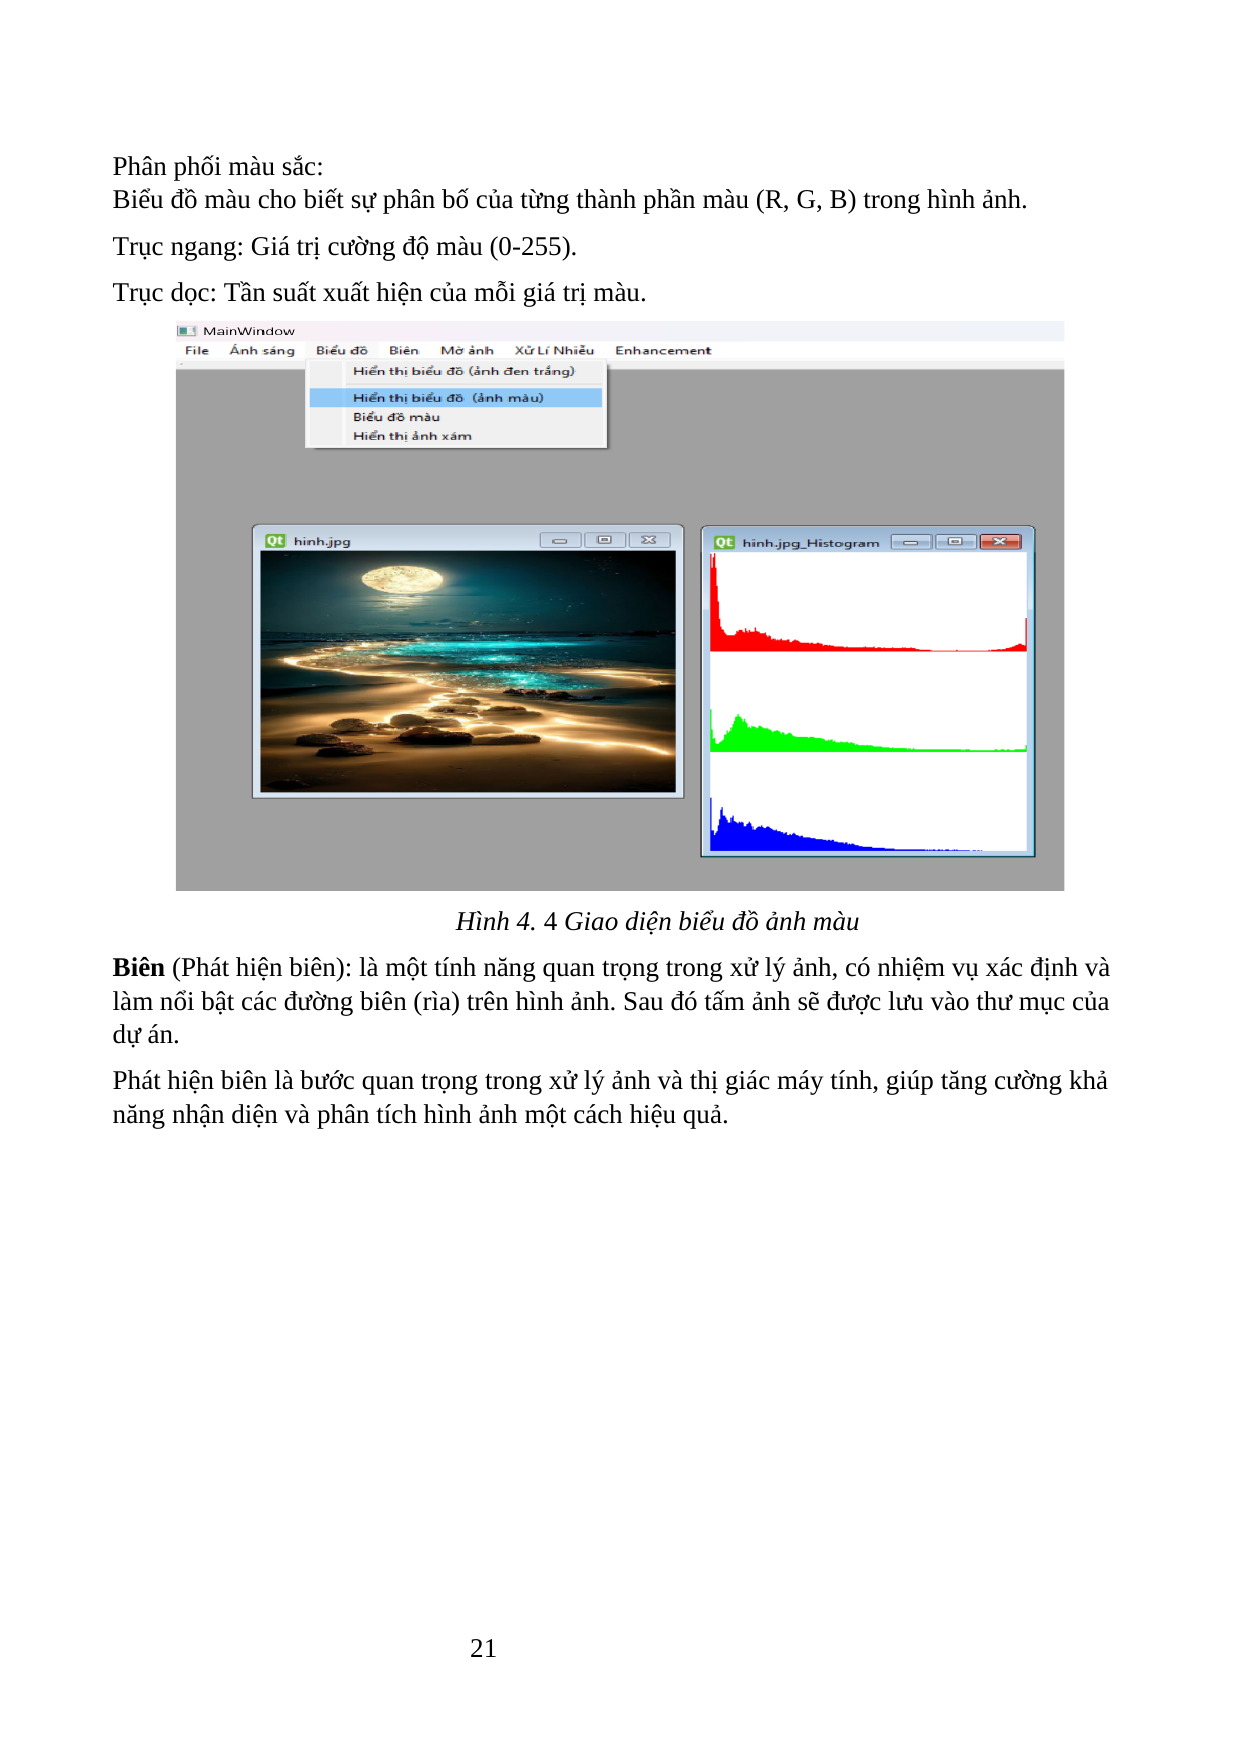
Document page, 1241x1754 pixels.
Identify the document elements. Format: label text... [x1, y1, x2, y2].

text Trục dọc: Tần suất xuất hiện của mỗi giá trị màu. [112, 276, 1128, 307]
text Biên (Phát hiện biên): là một tính năng quan trọng trong xử lý ảnh, có nhiệm vụ xác định và làm nổi bật các đường biên (rìa) trên hình ảnh. Sau đó tấm ảnh sẽ được lưu vào thư mục của dự án. [112, 951, 1128, 1049]
text Phân phối màu sắc: Biểu đồ màu cho biết sự phân bố của từng thành phần màu (R, G, B) trong hình ảnh. [112, 150, 1128, 215]
text Trục ngang: Giá trị cường độ màu (0-255). [112, 229, 1128, 261]
picture [175, 321, 1065, 891]
text Phát hiện biên là bước quan trọng trong xử lý ảnh và thị giác máy tính, giúp tăng cường khả năng nhận diện và phân tích hình ảnh một cách hiệu quả. [112, 1064, 1128, 1129]
